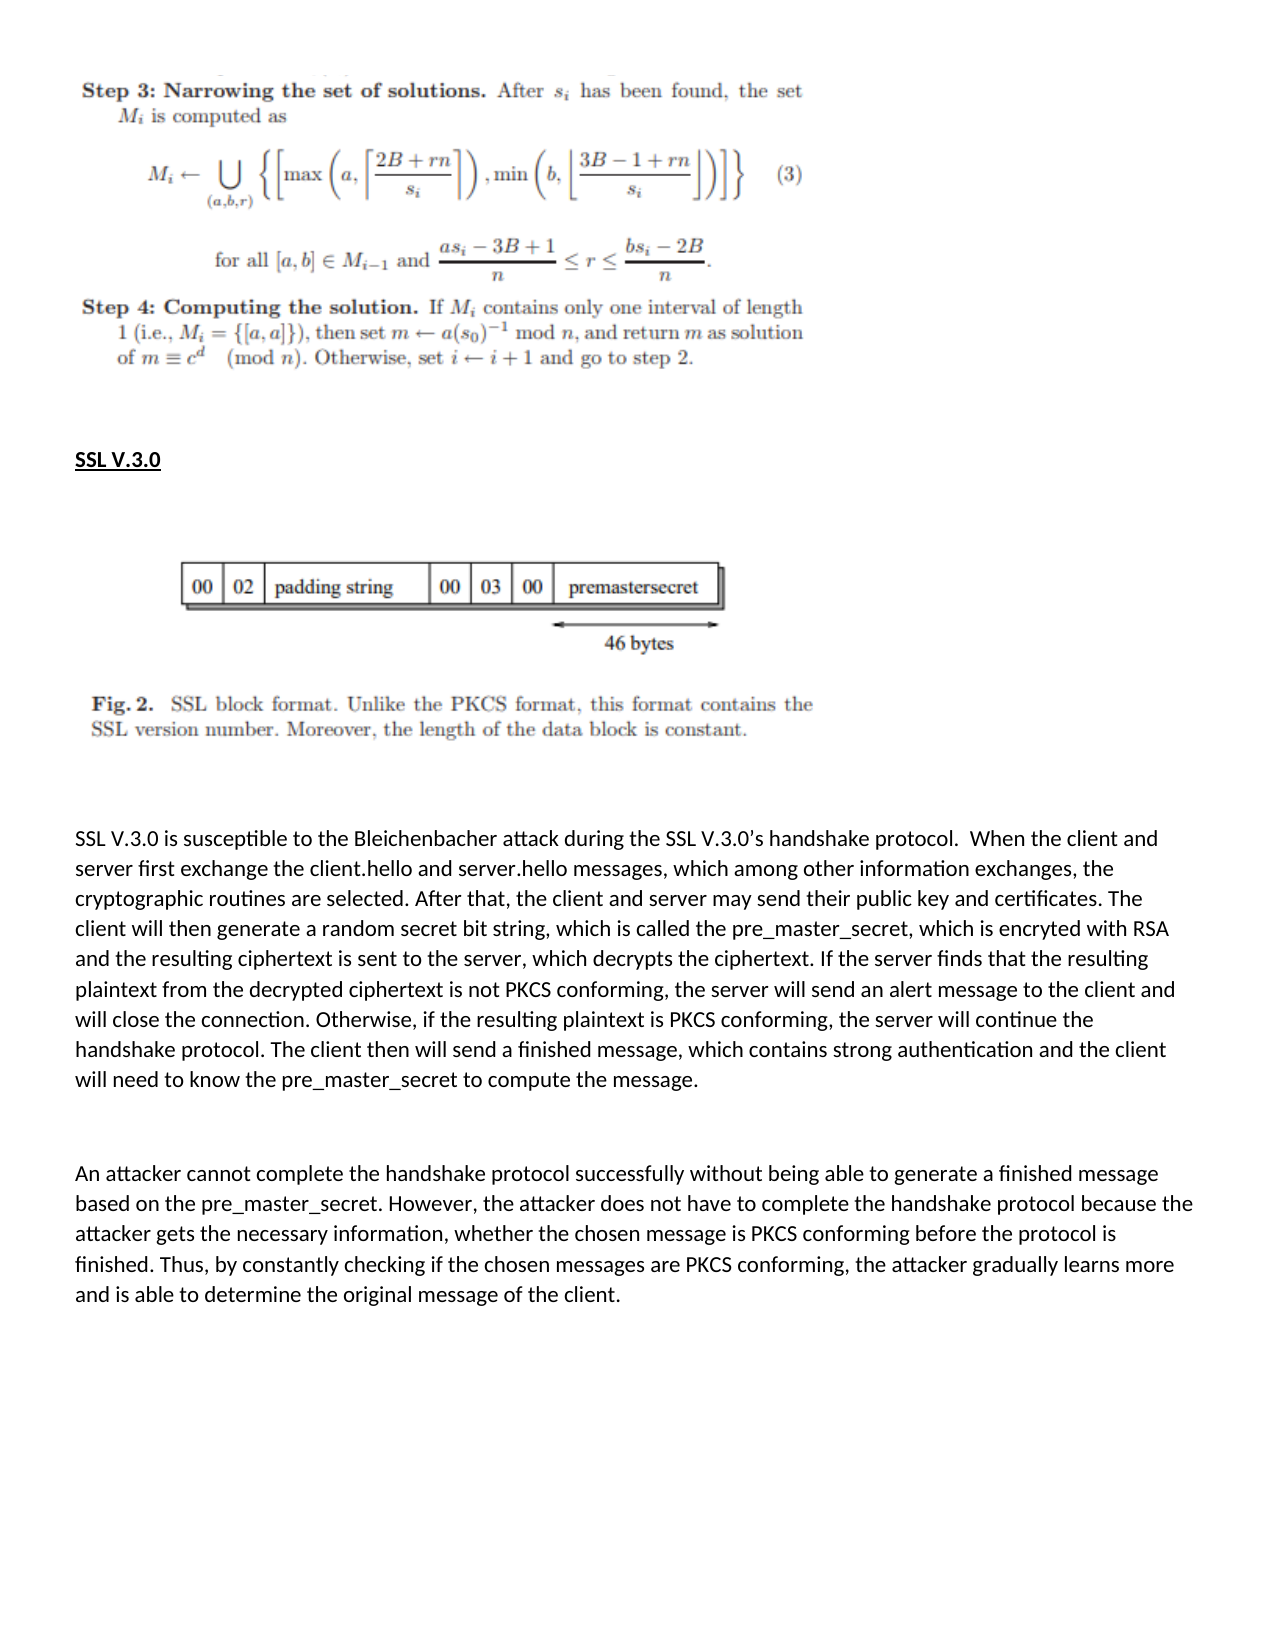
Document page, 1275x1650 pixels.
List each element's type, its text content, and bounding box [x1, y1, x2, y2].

text SSL V.3.0 is susceptible to the Bleichenbacher attack during the SSL V.3.0’s handshake protocol. When the client and server first exchange the client.hello and server.hello messages, which among other information exchanges, the cryptographic routines are selected. After that, the client and server may send their public key and certificates. The client will then generate a random secret bit string, which is called the pre_master_secret, which is encryted with RSA and the resulting ciphertext is sent to the server, which decrypts the ciphertext. If the server finds that the resulting plaintext from the decrypted ciphertext is not PKCS conforming, the server will send an alert message to the client and will close the connection. Otherwise, if the resulting plaintext is PKCS conforming, the server will continue the handshake protocol. The client then will send a finished message, which contains strong authentication and the client will need to know the pre_master_secret to compute the message. [75, 824, 1200, 1093]
text An attacker cannot complete the handshake protocol successfully without being able to generate a finished message based on the pre_master_secret. However, the attacker does not have to complete the handshake protocol because the attacker gets the necessary information, whether the chosen message is PKCS conforming before the protocol is finished. Thus, by constantly checking if the chosen messages are PKCS conforming, the attacker gradually learns more and is able to determine the original message of the client. [75, 1159, 1200, 1308]
picture [75, 75, 816, 380]
text SSL V.3.0 [75, 445, 1200, 473]
picture [75, 539, 824, 758]
